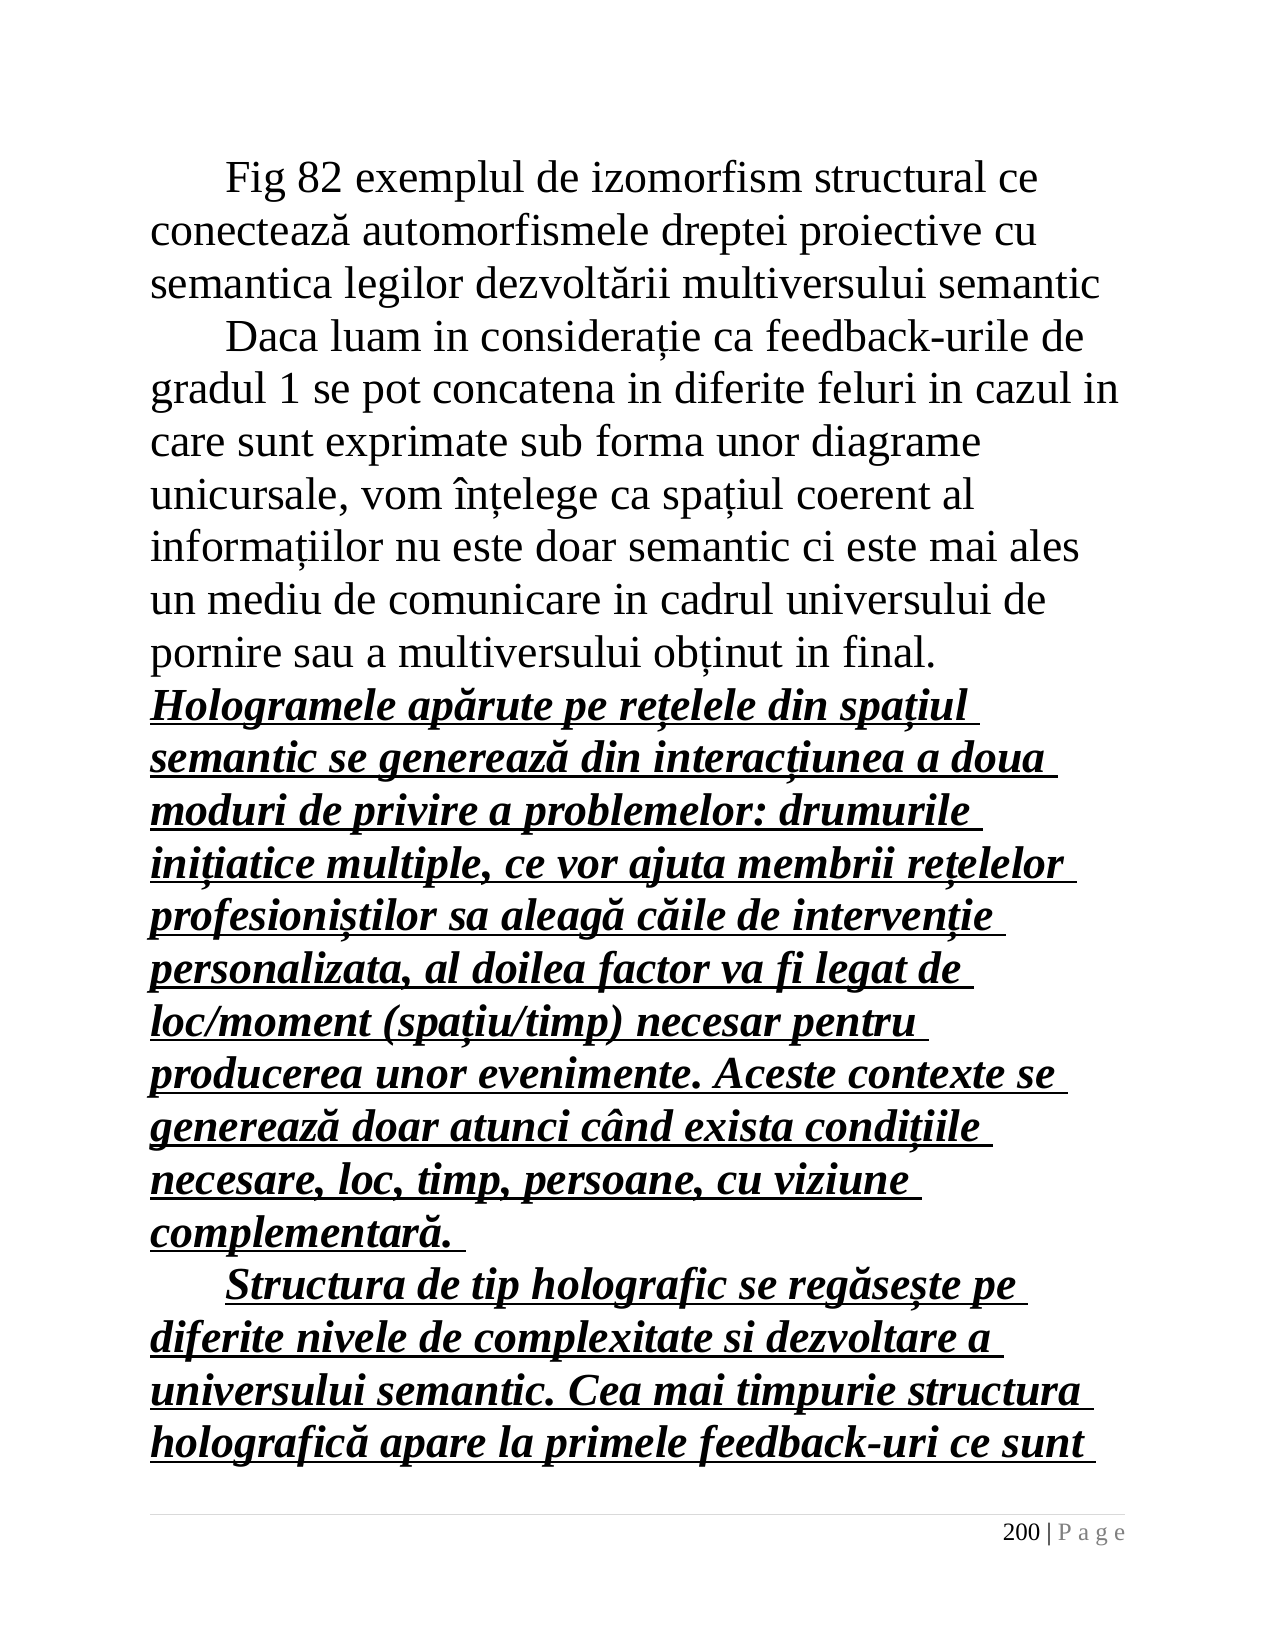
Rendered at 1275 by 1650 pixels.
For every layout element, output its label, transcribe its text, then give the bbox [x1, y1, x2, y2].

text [150, 1257, 1125, 1468]
text Fig 82 exemplul de izomorfism structural ce conectează automorfismele dreptei proiective cu semantica legilor dezvoltării multiversului semantic [150, 150, 1125, 308]
text Daca luam in considerație ca feedback-urile de gradul 1 se pot concatena in diferite feluri in cazul in care sunt exprimate sub forma unor diagrame unicursale, vom înțelege ca spațiul coerent al informațiilor nu este doar semantic ci este mai ales un mediu de comunicare in cadrul universului de pornire sau a multiversului obținut in final. Hologramele apărute pe rețelele din spațiul semantic se generează din interacțiunea a doua moduri de privire a problemelor: drumurile inițiatice multiple, ce vor ajuta membrii rețelelor profesioniștilor sa aleagă căile de intervenție personalizata, al doilea factor va fi legat de loc/moment (spațiu/timp) necesar pentru producerea unor evenimente. Aceste contexte se generează doar atunci când exista condițiile necesare, loc, timp, persoane, cu viziune complementară. [150, 308, 1125, 1257]
